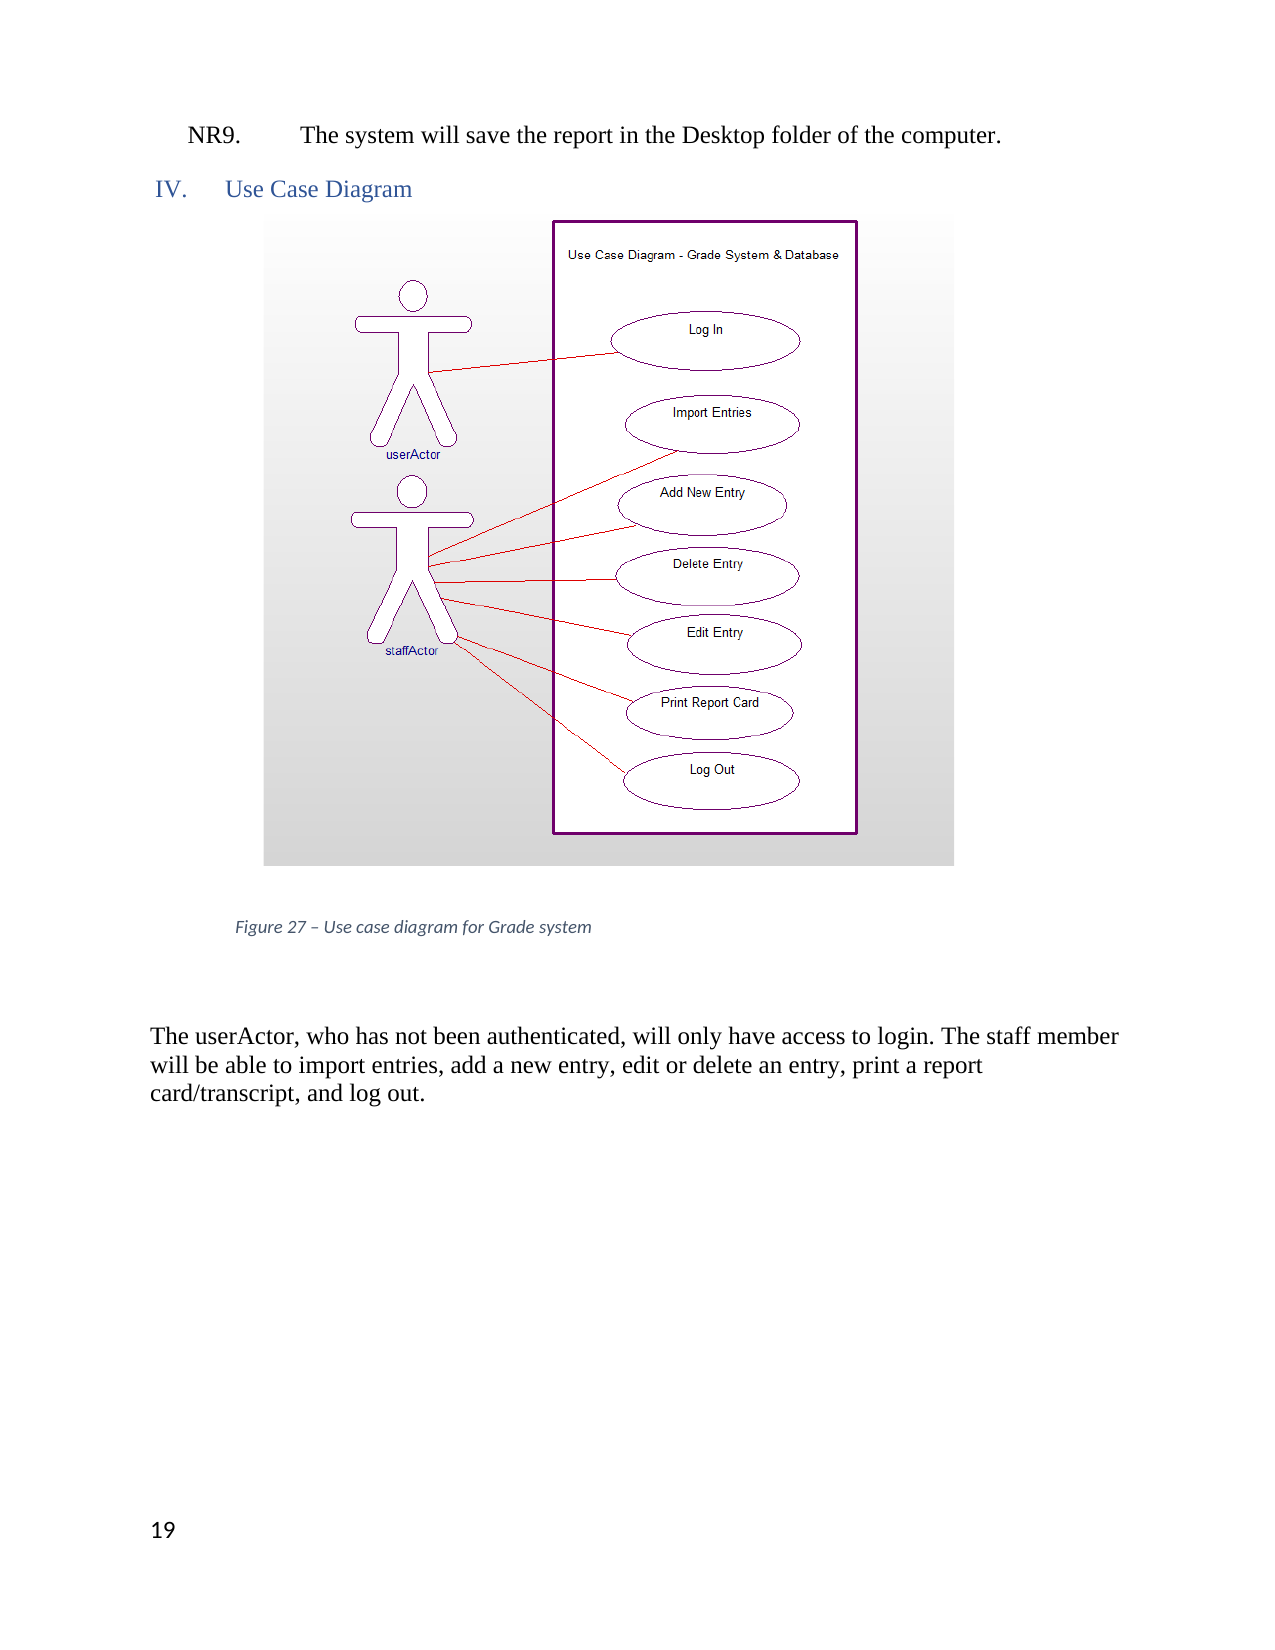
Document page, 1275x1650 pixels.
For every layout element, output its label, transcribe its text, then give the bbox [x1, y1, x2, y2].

list The system will save the report in the Desktop folder of the computer. [187, 120, 1125, 149]
picture [262, 214, 954, 864]
subtitle Use Case Diagram [187, 174, 1125, 202]
text The userActor, who has not been authenticated, will only have access to login. The staff member will be able to import entries, add a new entry, edit or delete an entry, print a report card/transcript, and log out. [150, 1021, 1125, 1107]
